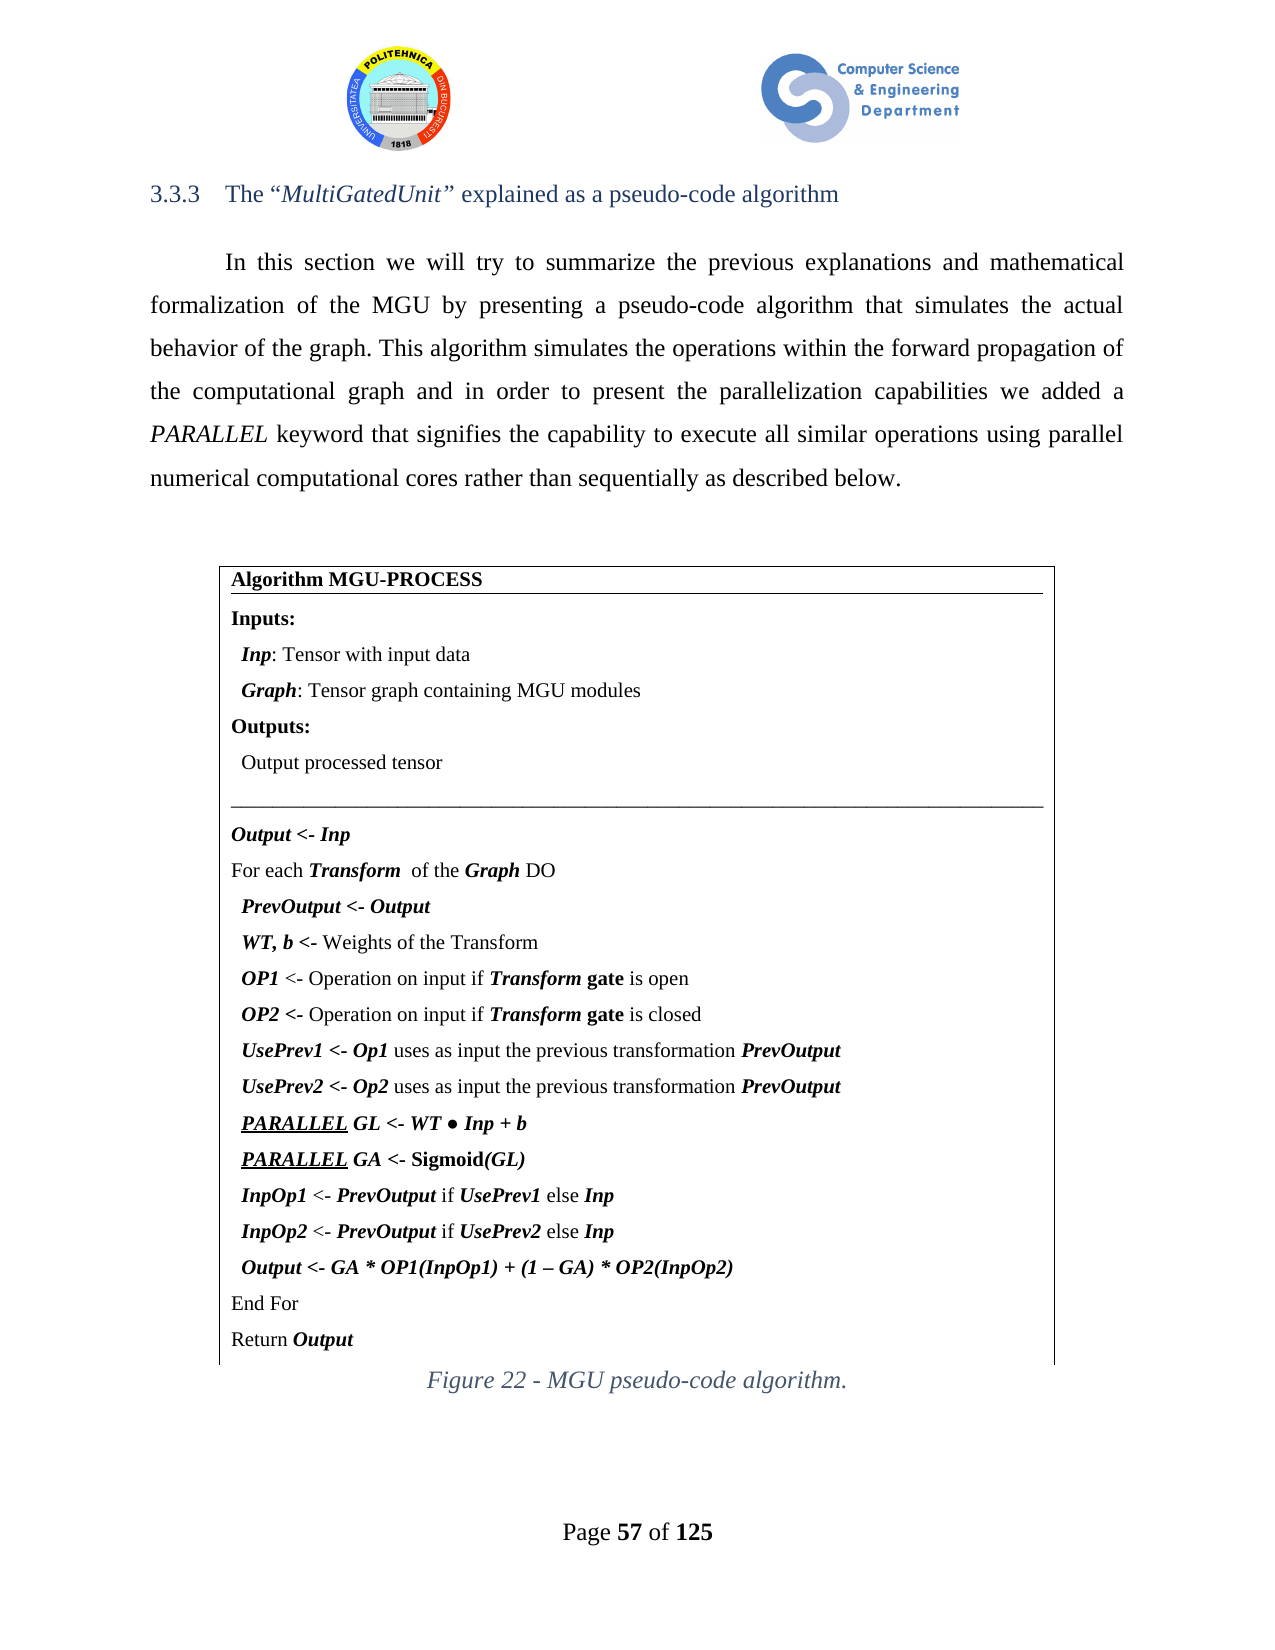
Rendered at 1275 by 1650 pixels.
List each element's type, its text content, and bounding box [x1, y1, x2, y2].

picture [760, 53, 963, 144]
subtitle The “MultiGatedUnit” explained as a pseudo-code algorithm [150, 179, 1125, 208]
table_header Figure 22 - MGU pseudo-code algorithm. [150, 523, 1124, 1414]
text In this section we will try to summarize the previous explanations and mathematical formalization of the MGU by presenting a pseudo-code algorithm that simulates the actual behavior of the graph. This algorithm simulates the operations within the forward propagation of the computational graph and in order to present the parallelization capabilities we added a PARALLEL keyword that signifies the capability to execute all similar operations using parallel numerical computational cores rather than sequentially as described below. [150, 247, 1125, 491]
picture [346, 46, 451, 151]
